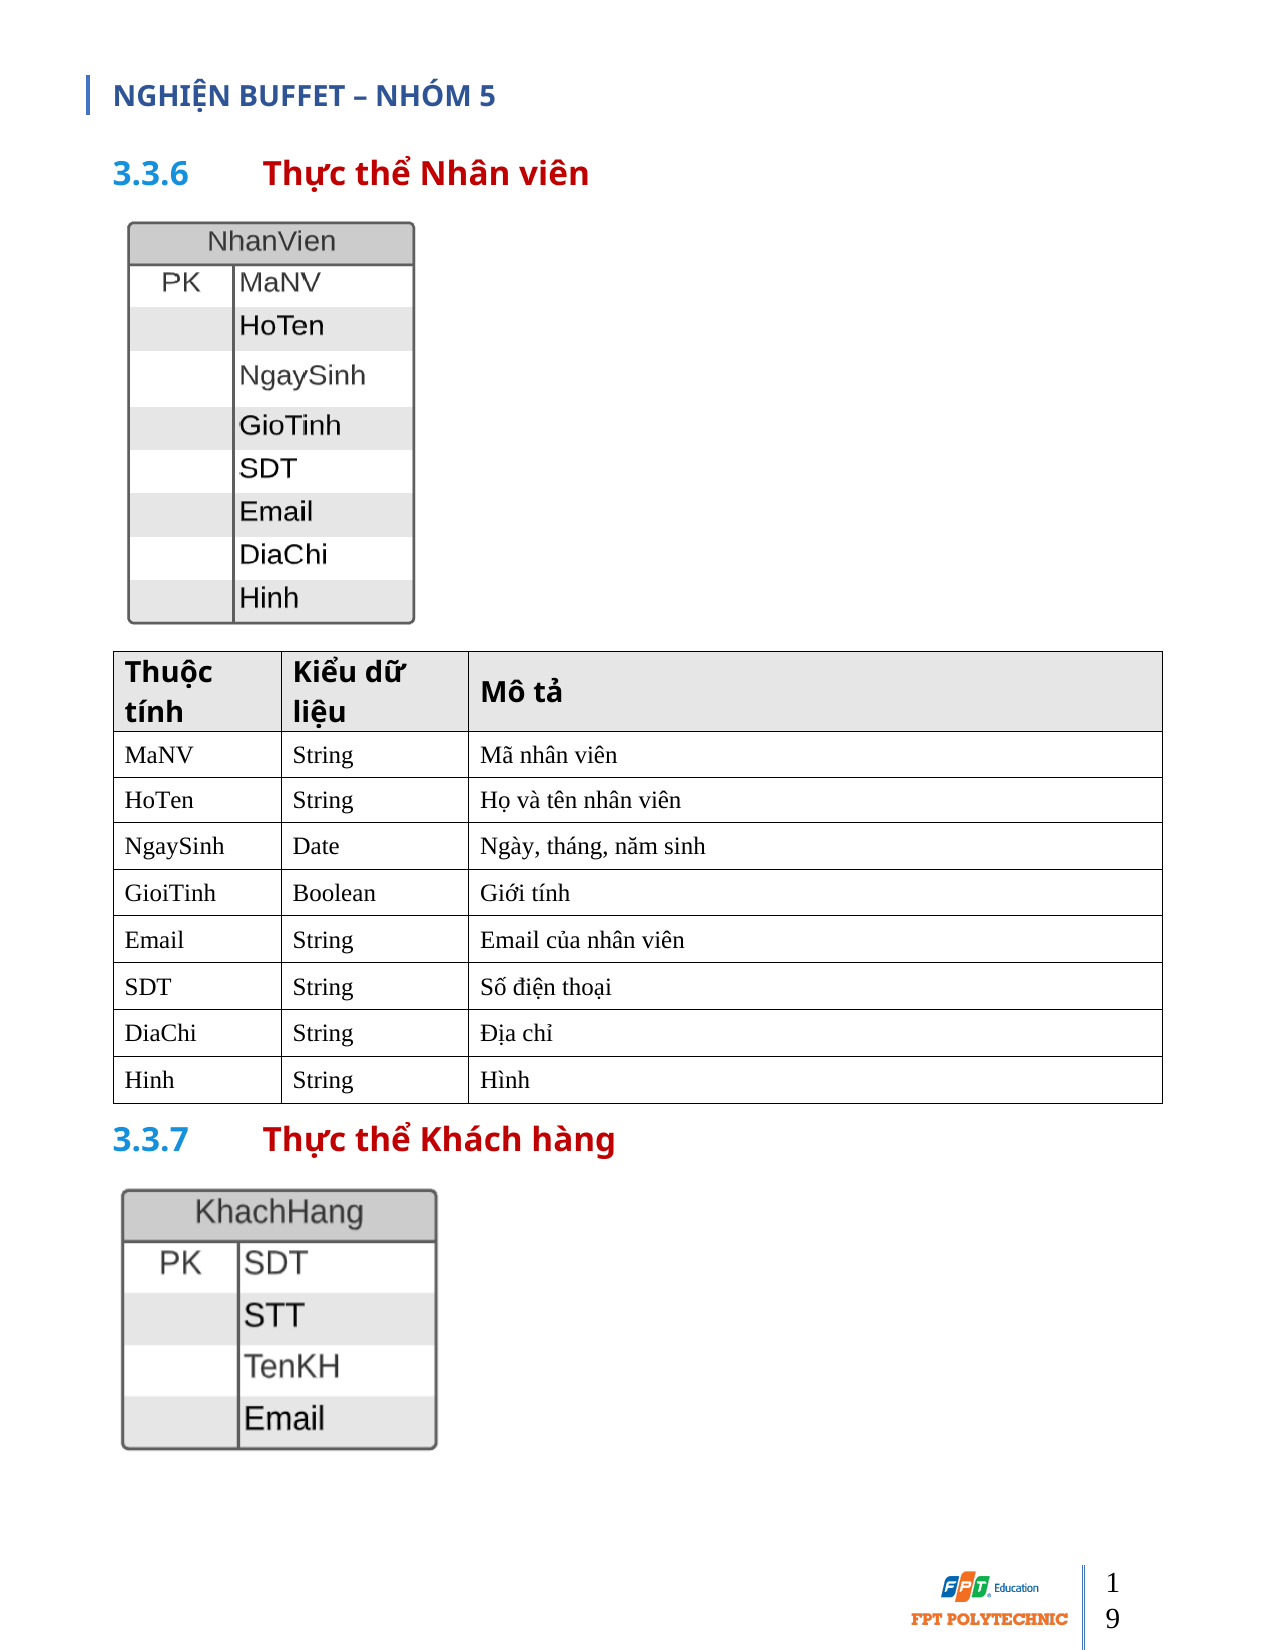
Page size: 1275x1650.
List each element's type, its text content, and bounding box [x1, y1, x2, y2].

table_cell NgaySinh [114, 823, 281, 869]
table_cell Date [282, 823, 468, 869]
table_cell Email của nhân viên [469, 916, 1162, 962]
table_cell Mã nhân viên [469, 732, 1162, 777]
picture [906, 1566, 1073, 1630]
table_cell Địa chỉ [469, 1010, 1162, 1056]
table_cell MaNV [114, 732, 281, 777]
table_header Kiểu dữ liệu [282, 652, 468, 731]
table_cell Hinh [114, 1057, 281, 1102]
table_cell Hình [469, 1057, 1162, 1102]
picture [112, 1177, 443, 1463]
table_cell String [282, 963, 468, 1009]
table_cell SDT [114, 963, 281, 1009]
subtitle Thực thể Nhân viên [112, 150, 1162, 195]
table_cell Boolean [282, 870, 468, 915]
table_cell DiaChi [114, 1010, 281, 1056]
table_cell Giới tính [469, 870, 1162, 915]
table_cell String [282, 778, 468, 822]
picture [112, 211, 433, 632]
table_cell String [282, 1057, 468, 1102]
table_cell Họ và tên nhân viên [469, 778, 1162, 822]
subtitle Thực thể Khách hàng [112, 1116, 1162, 1161]
table_cell Số điện thoại [469, 963, 1162, 1009]
table_cell String [282, 1010, 468, 1056]
table_cell Ngày, tháng, năm sinh [469, 823, 1162, 869]
table_cell String [282, 916, 468, 962]
table_header Mô tả [469, 652, 1162, 731]
table_header Thuộc tính [114, 652, 281, 731]
table_cell Email [114, 916, 281, 962]
table_cell HoTen [114, 778, 281, 822]
table_cell GioiTinh [114, 870, 281, 915]
table_cell String [282, 732, 468, 777]
